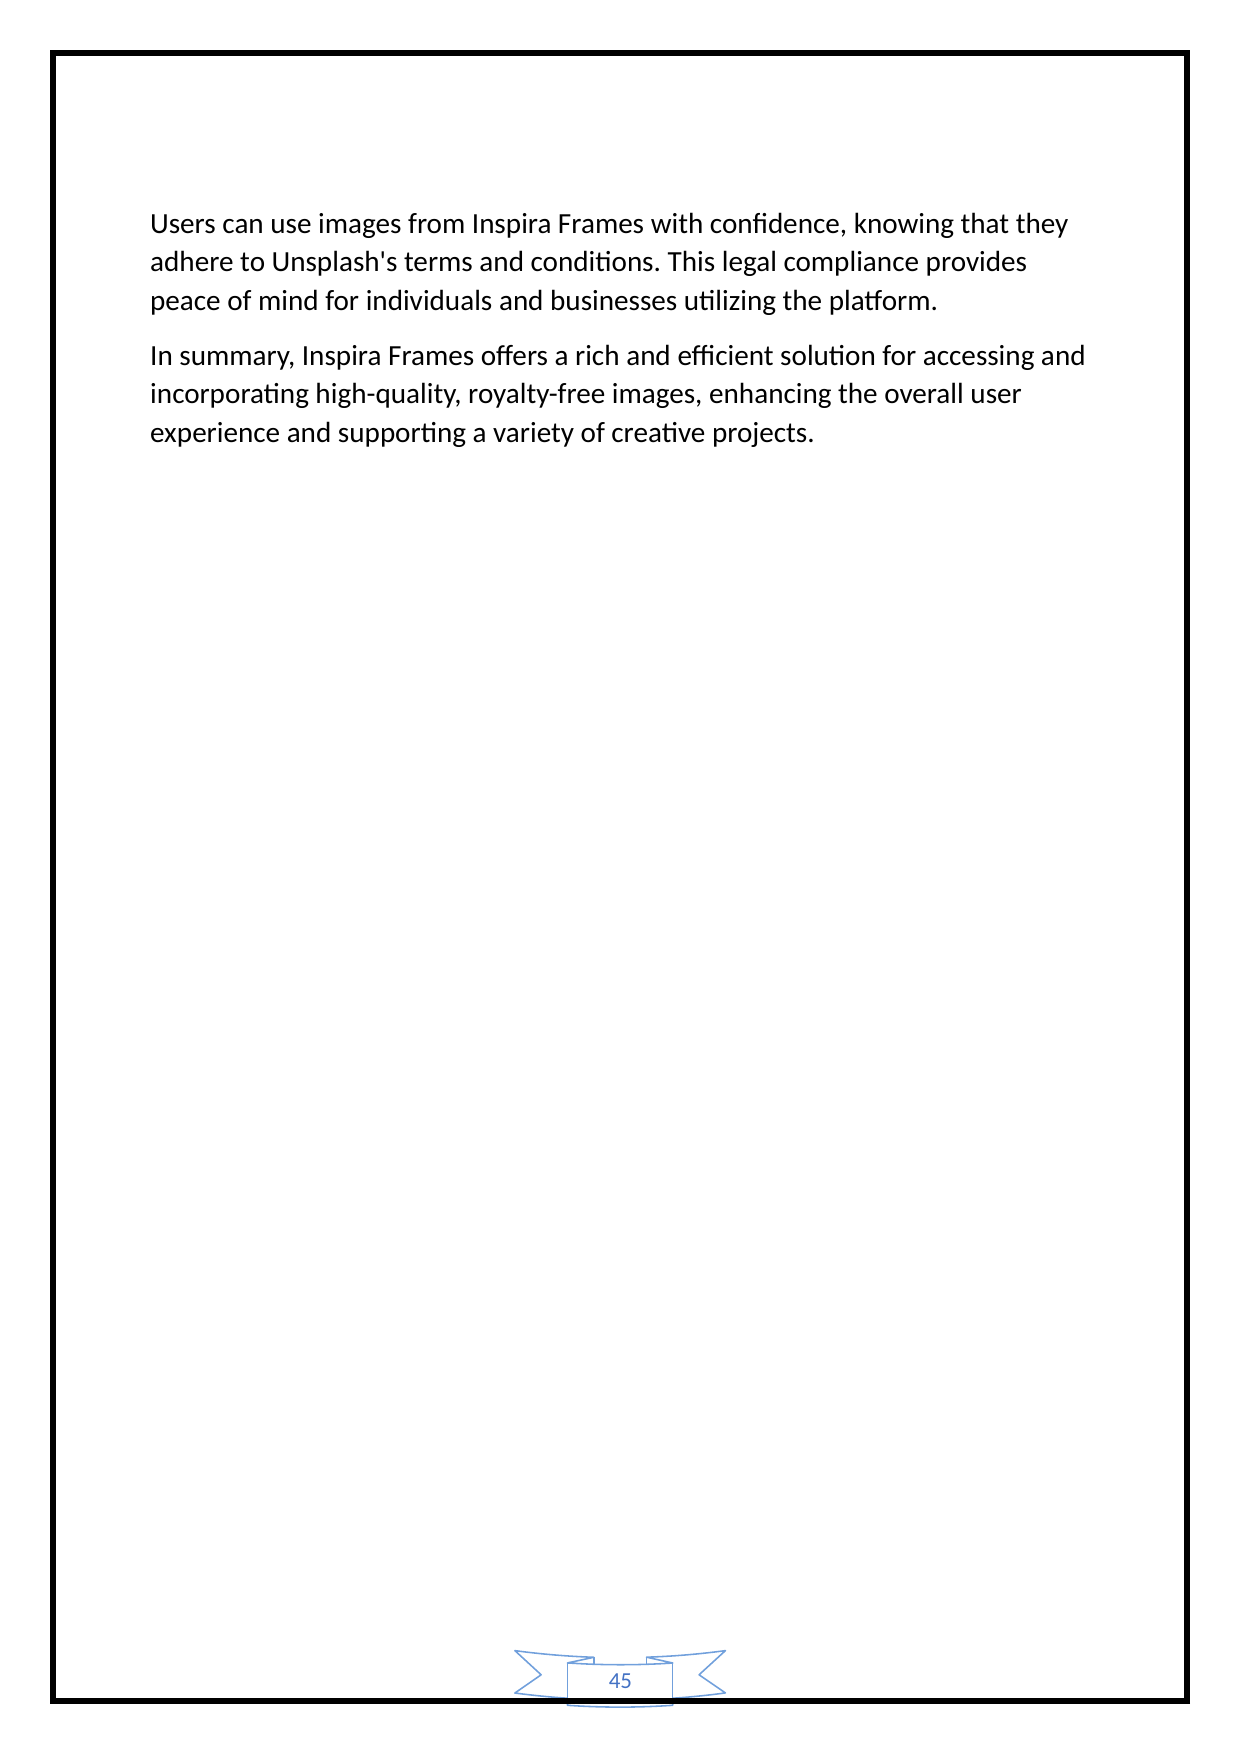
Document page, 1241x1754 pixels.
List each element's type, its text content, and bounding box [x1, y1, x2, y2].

text In summary, Inspira Frames offers a rich and efficient solution for accessing and incorporating high-quality, royalty-free images, enhancing the overall user experience and supporting a variety of creative projects. [150, 337, 1090, 449]
text Users can use images from Inspira Frames with confidence, knowing that they adhere to Unsplash's terms and conditions. This legal compliance provides peace of mind for individuals and businesses utilizing the platform. [150, 205, 1090, 318]
